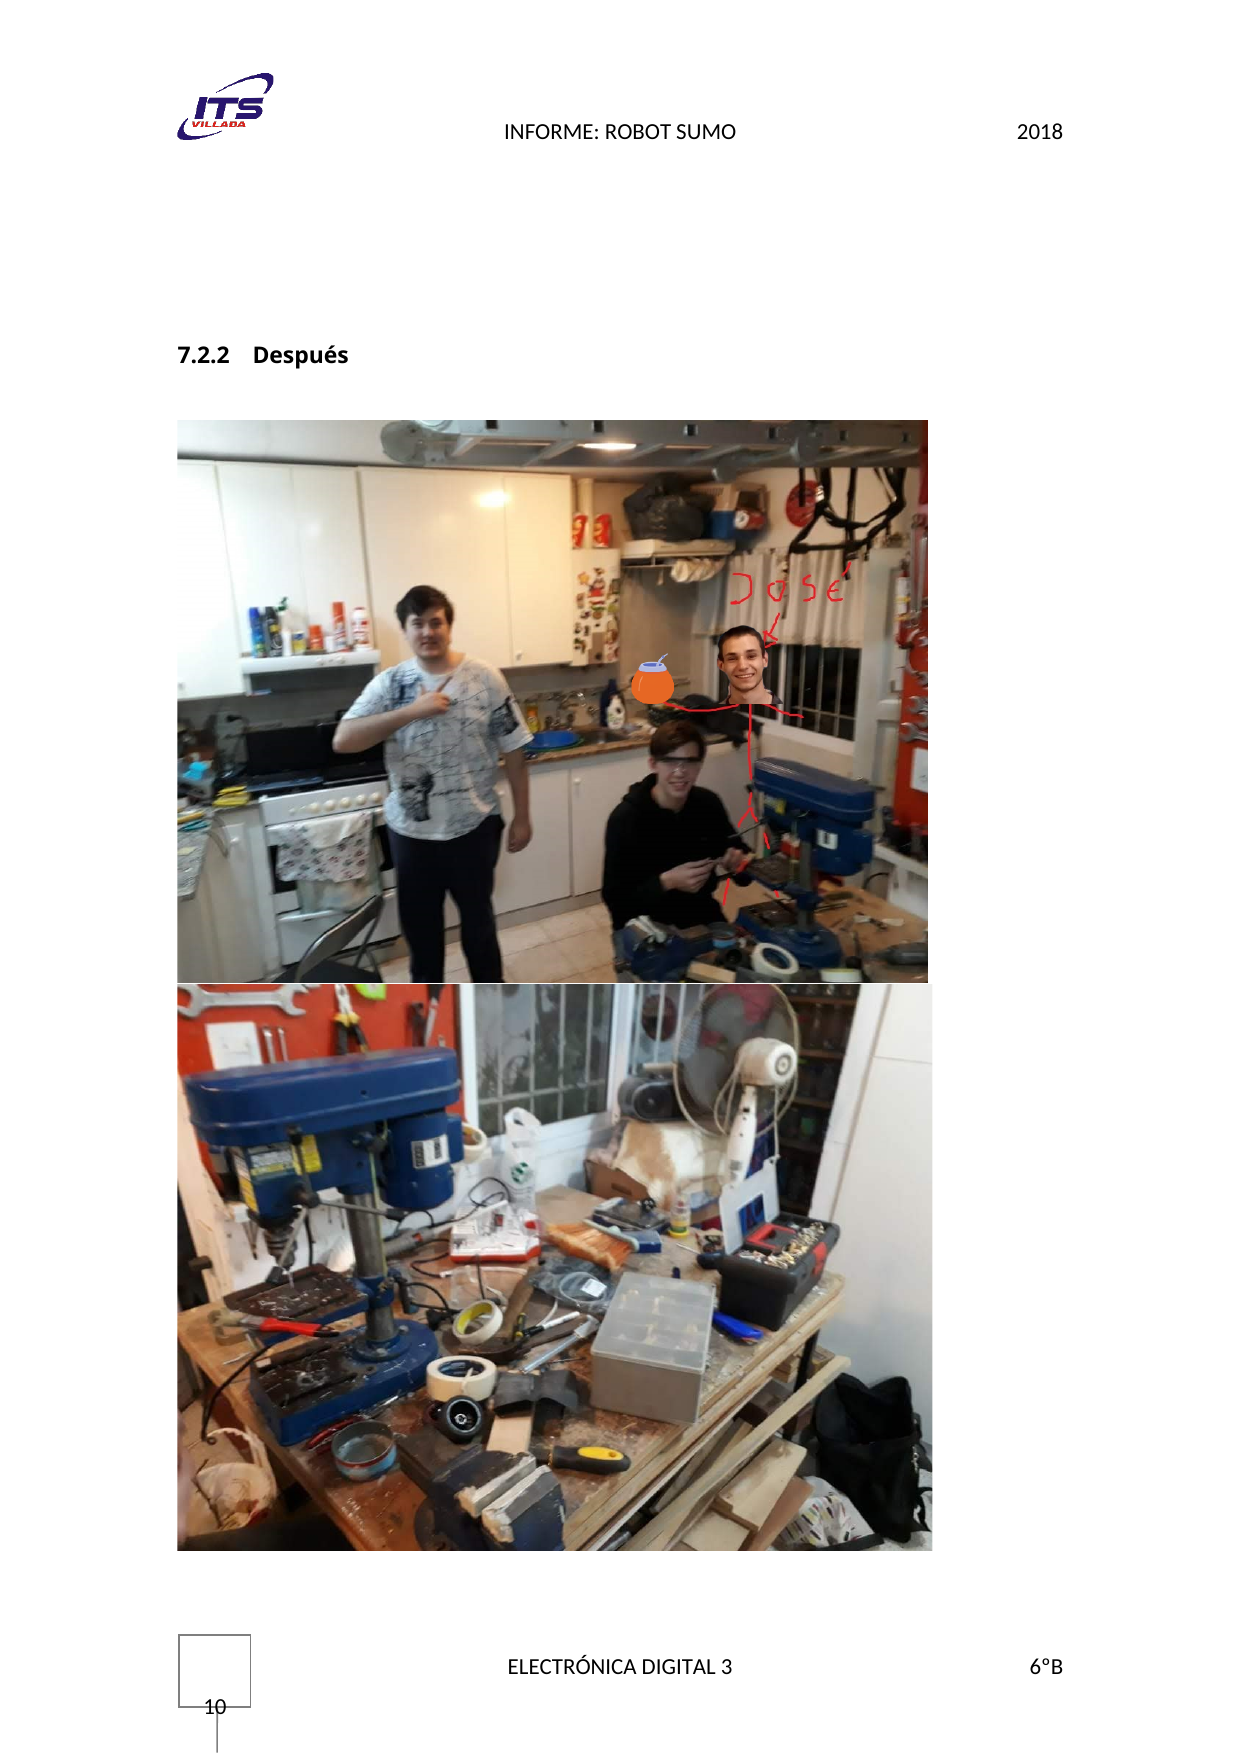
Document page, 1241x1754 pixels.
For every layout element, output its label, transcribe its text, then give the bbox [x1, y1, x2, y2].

picture [177, 420, 928, 983]
picture [177, 984, 933, 1551]
picture [177, 73, 274, 140]
subtitle Después [177, 339, 1063, 371]
